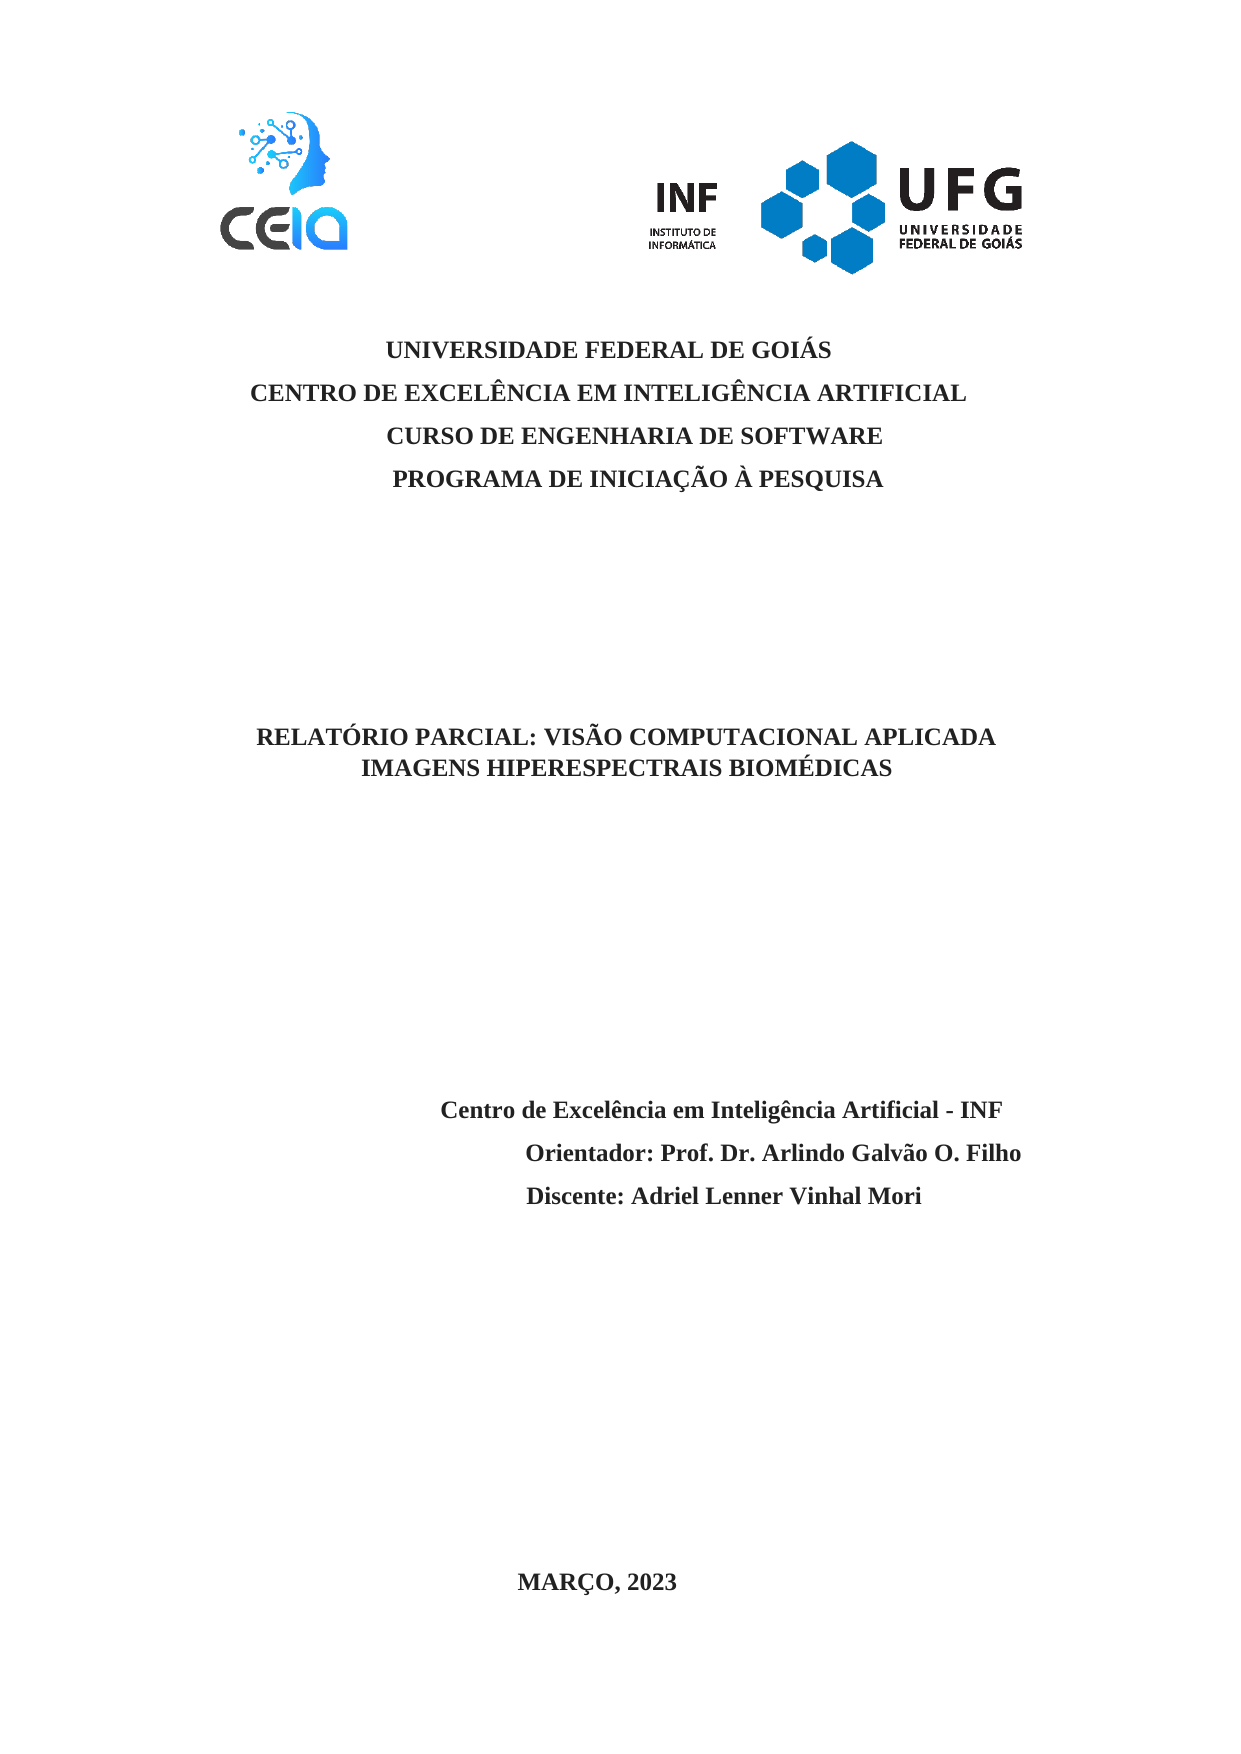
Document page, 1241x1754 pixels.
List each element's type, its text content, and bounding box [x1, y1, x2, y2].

text PROGRAMA DE INICIAÇÃO À PESQUISA [174, 464, 1095, 493]
text MARÇO, 2023 [174, 1567, 1019, 1595]
picture [617, 45, 1054, 371]
text CENTRO DE EXCELÊNCIA EM INTELIGÊNCIA ARTIFICIAL [174, 378, 1005, 407]
text Orientador: Prof. Dr. Arlindo Galvão O. Filho Discente: Adriel Lenner Vinhal Mori [525, 1138, 1095, 1210]
text Centro de Excelência em Inteligência Artificial - INF [108, 1096, 1003, 1124]
picture [220, 112, 348, 256]
text UNIVERSIDADE FEDERAL DE GOIÁS [174, 335, 1005, 364]
text RELATÓRIO PARCIAL: VISÃO COMPUTACIONAL APLICADA IMAGENS HIPERESPECTRAIS BIOMÉDICAS [226, 722, 1027, 781]
text CURSO DE ENGENHARIA DE SOFTWARE [174, 421, 1095, 450]
